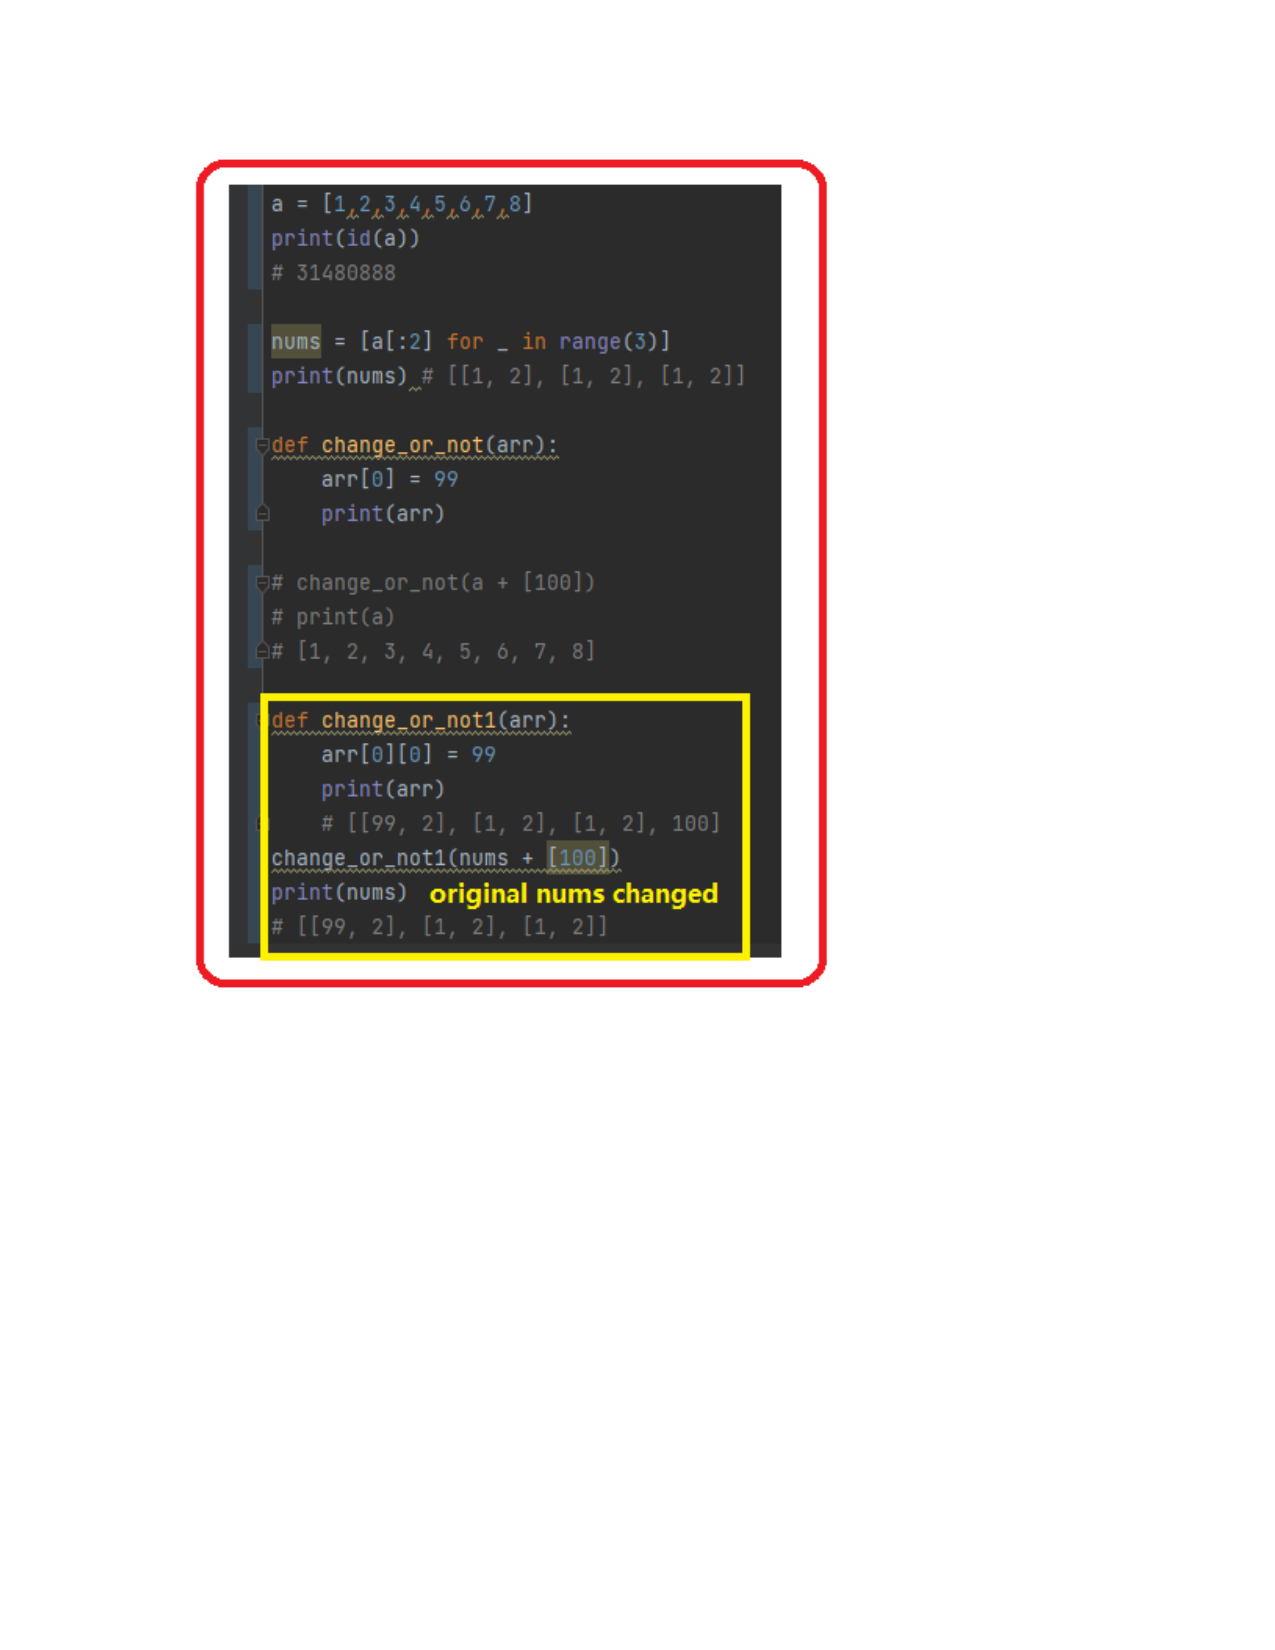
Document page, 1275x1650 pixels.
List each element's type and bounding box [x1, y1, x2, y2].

picture [187, 150, 838, 997]
